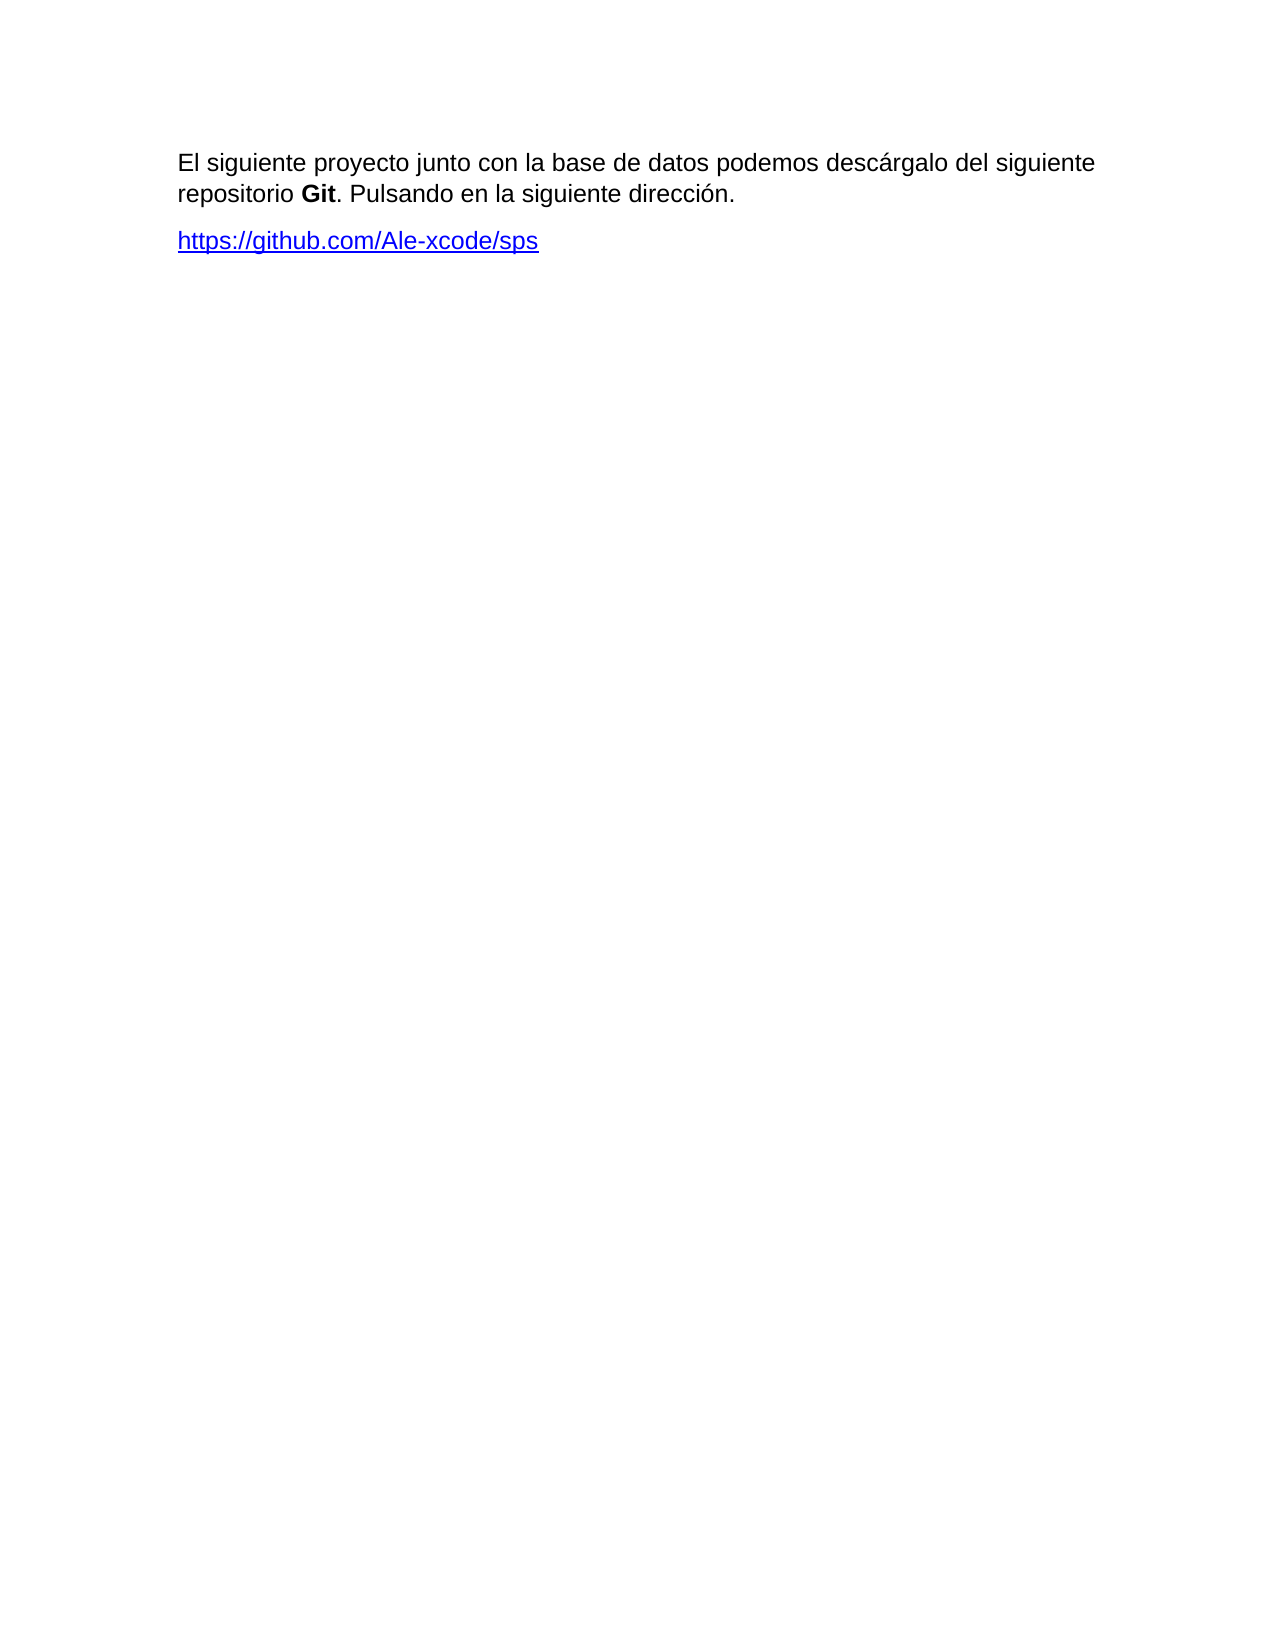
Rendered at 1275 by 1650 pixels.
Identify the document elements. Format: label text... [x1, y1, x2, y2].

text https://github.com/Ale-xcode/sps [177, 226, 1098, 255]
text El siguiente proyecto junto con la base de datos podemos descárgalo del siguiente repositorio Git. Pulsando en la siguiente dirección. [177, 148, 1098, 207]
